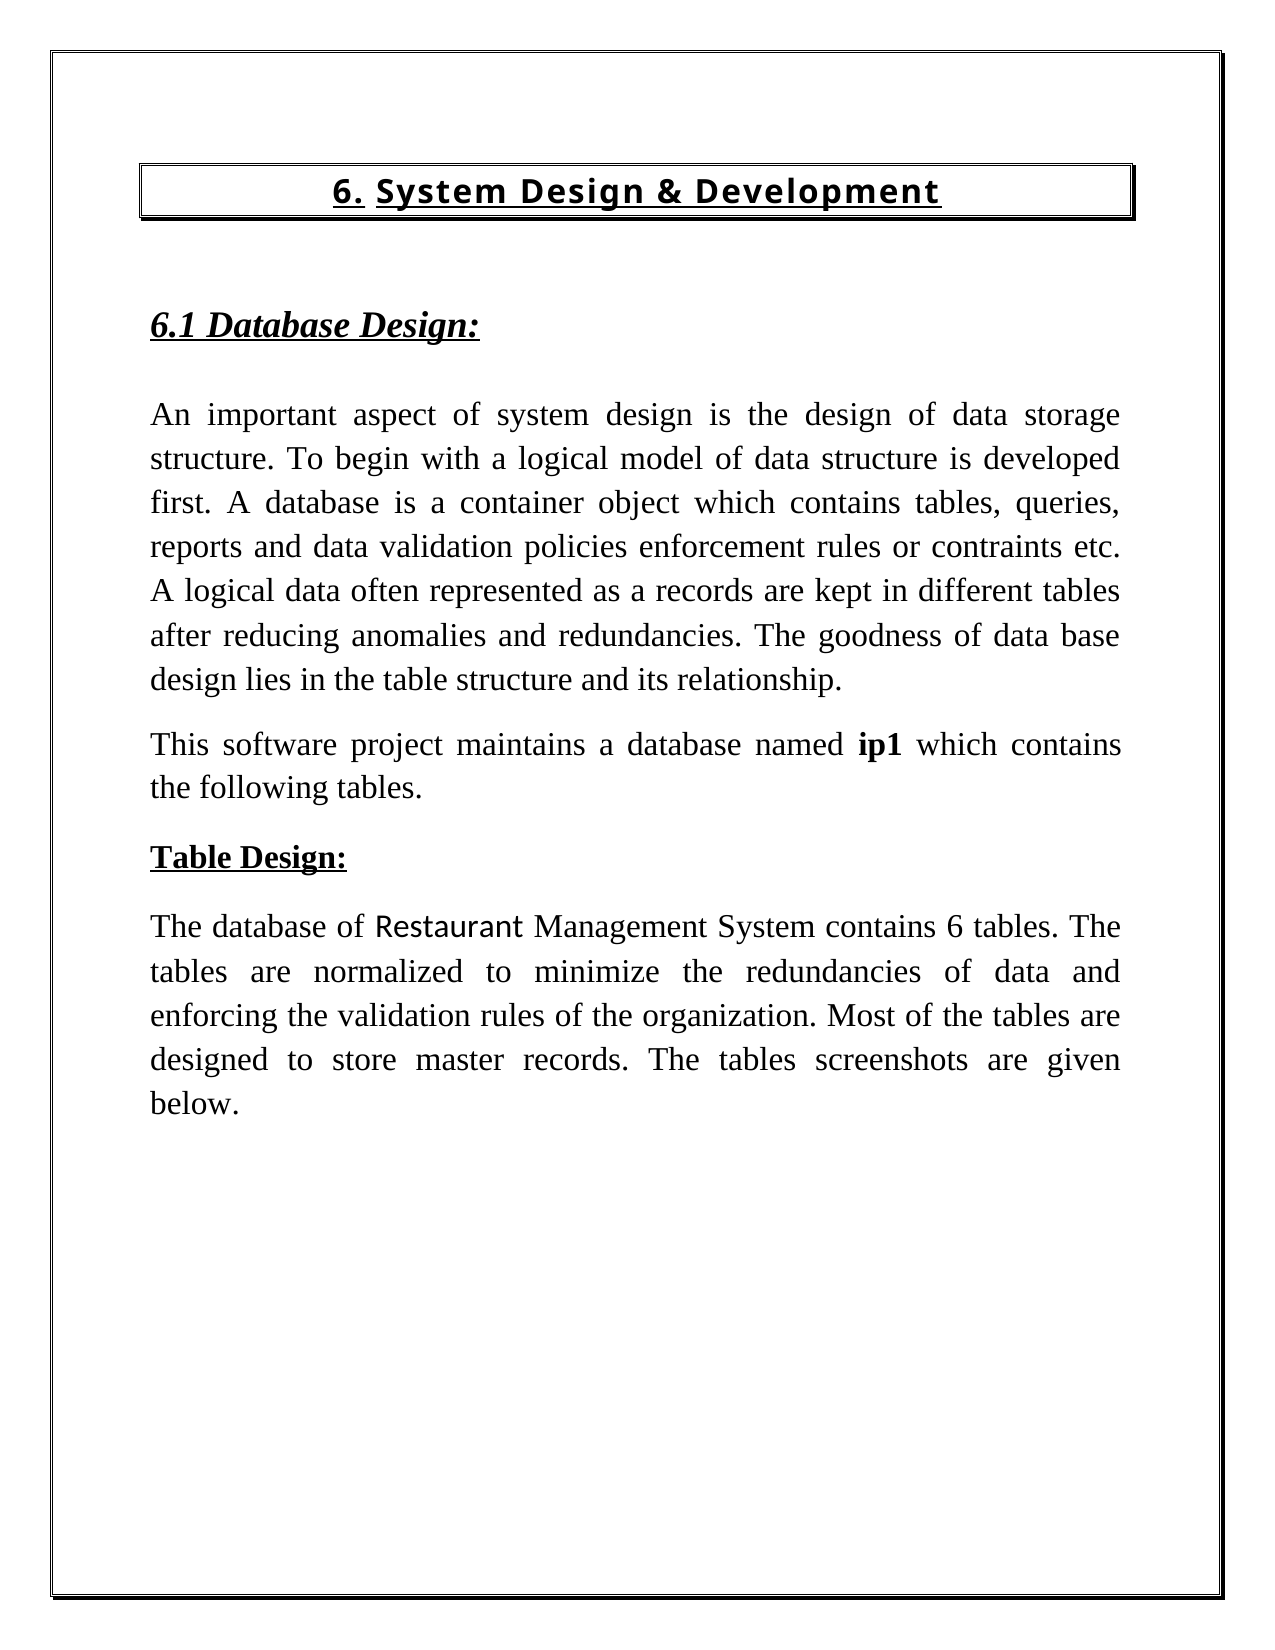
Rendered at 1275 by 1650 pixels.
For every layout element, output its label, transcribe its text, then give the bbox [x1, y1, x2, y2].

text This software project maintains a database named ip1 which contains the following tables. [150, 724, 1122, 806]
text The database of Restaurant Management System contains 6 tables. The tables are normalized to minimize the redundancies of data and enforcing the validation rules of the organization. Most of the tables are designed to store master records. The tables screenshots are given below. [150, 905, 1122, 1122]
text 6. System Design & Development [142, 166, 1130, 215]
text An important aspect of system design is the design of data storage structure. To begin with a logical model of data structure is developed first. A database is a container object which contains tables, queries, reports and data validation policies enforcement rules or contraints etc. A logical data often represented as a records are kept in different tables after reducing anomalies and redundancies. The goodness of data base design lies in the table structure and its relationship. [150, 394, 1122, 697]
subtitle 6.1 Database Design: [150, 302, 1122, 345]
subtitle Table Design: [150, 837, 1122, 875]
